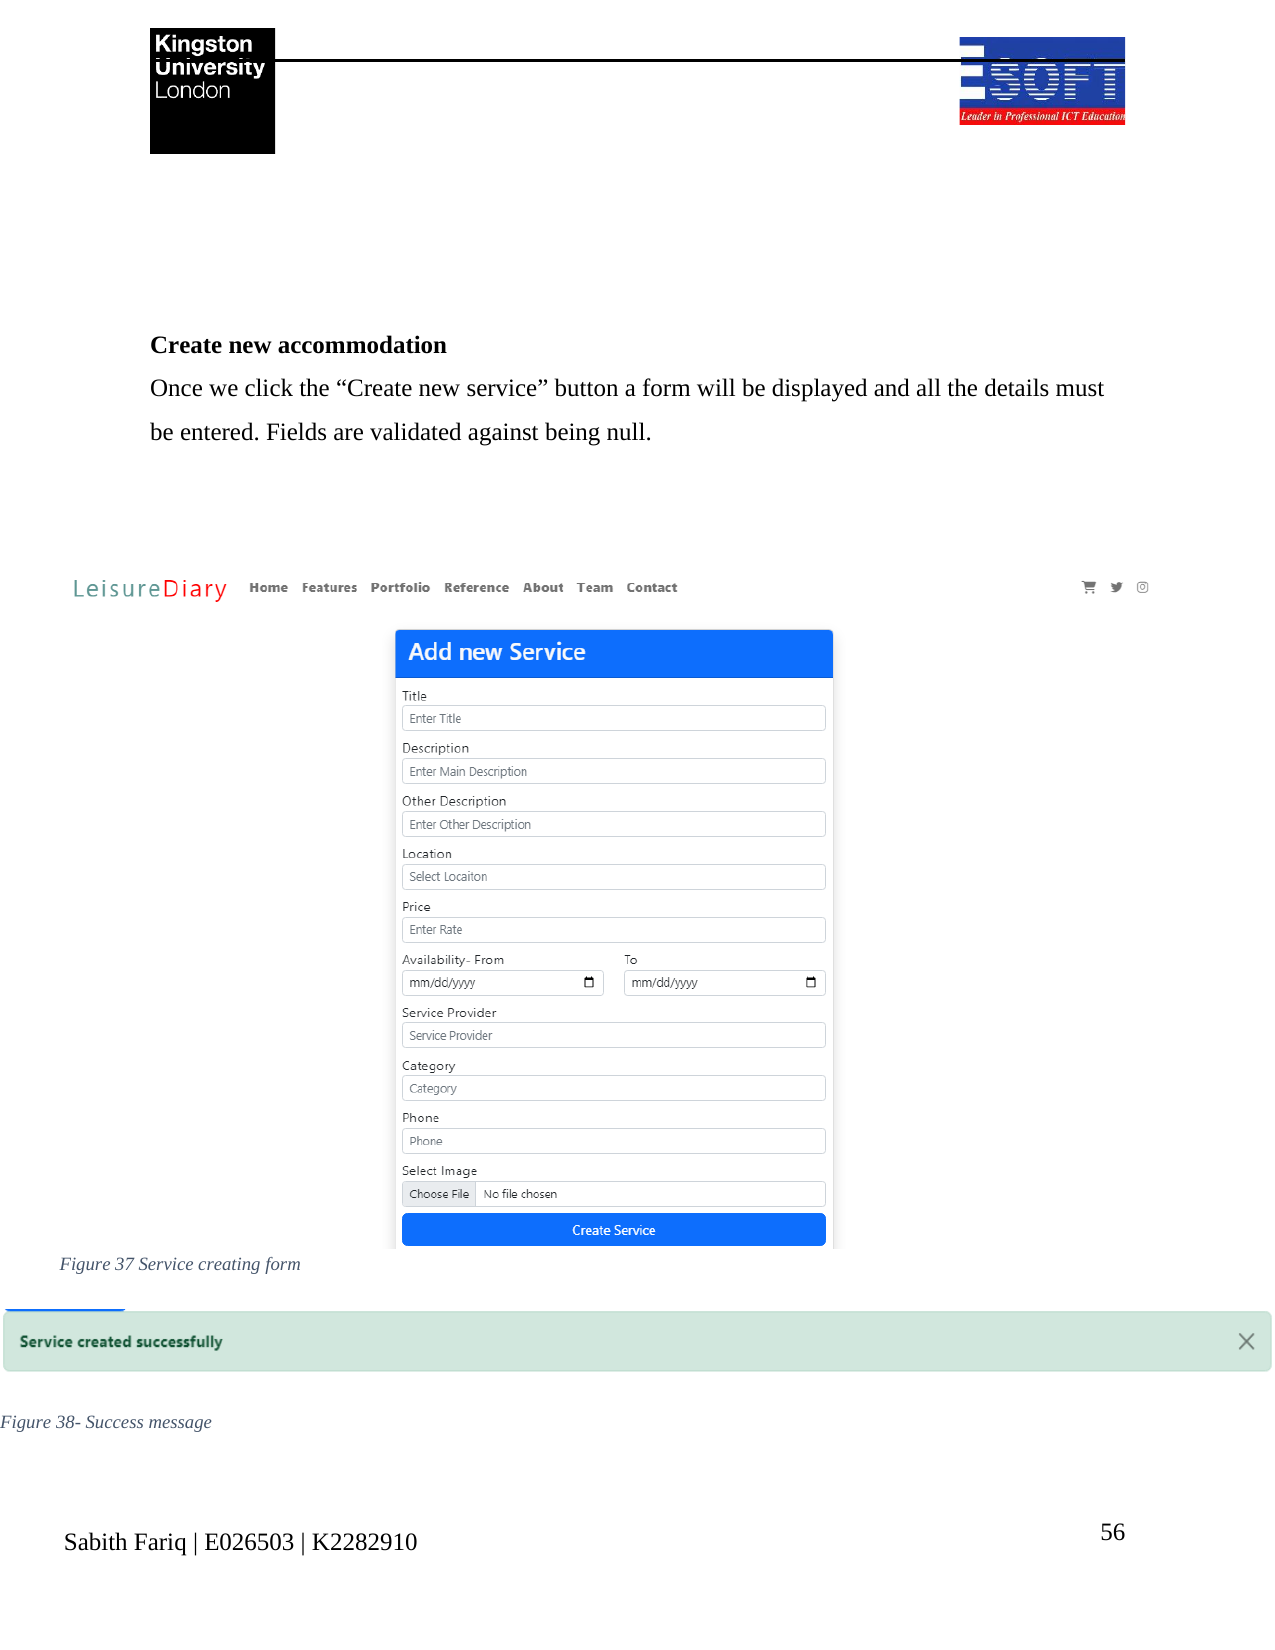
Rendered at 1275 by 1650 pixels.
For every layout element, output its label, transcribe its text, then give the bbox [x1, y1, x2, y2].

text Create new accommodation [150, 330, 1125, 359]
picture [959, 62, 1125, 125]
picture [959, 37, 1125, 59]
picture [150, 28, 275, 59]
picture [0, 1309, 1275, 1375]
picture [150, 62, 275, 154]
picture [61, 571, 1232, 1249]
text Once we click the “Create new service” button a form will be displayed and all the details must be entered. Fields are validated against being null. [150, 373, 1125, 445]
